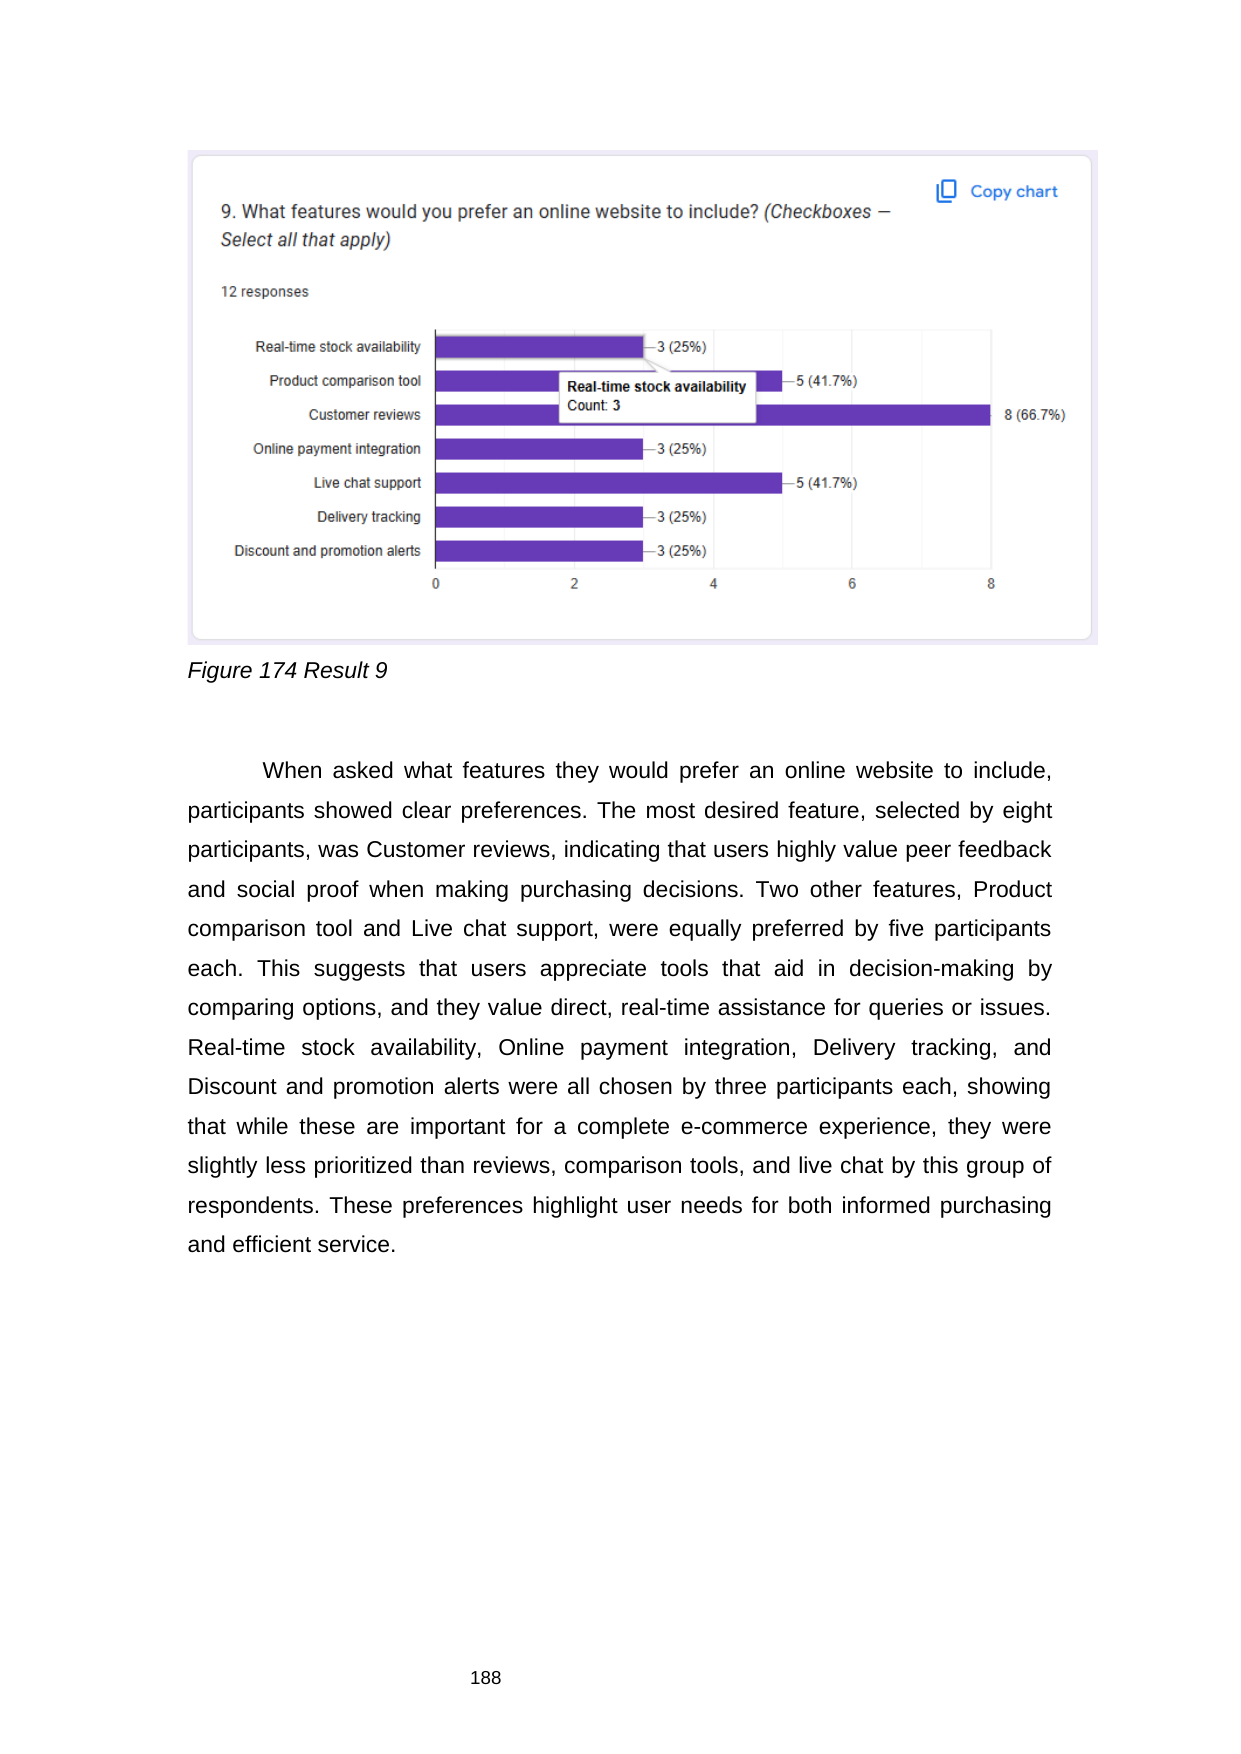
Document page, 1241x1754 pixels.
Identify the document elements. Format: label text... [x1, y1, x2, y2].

text When asked what features they would prefer an online website to include, participants showed clear preferences. The most desired feature, selected by eight participants, was Customer reviews, indicating that users highly value peer feedback and social proof when making purchasing decisions. Two other features, Product comparison tool and Live chat support, were equally preferred by five participants each. This suggests that users appreciate tools that aid in decision-making by comparing options, and they value direct, real-time assistance for queries or issues. Real-time stock availability, Online payment integration, Delivery tracking, and Discount and promotion alerts were all chosen by three participants each, showing that while these are important for a complete e-commerce experience, they were slightly less prioritized than reviews, comparison tools, and live chat by this group of respondents. These preferences highlight user needs for both informed purchasing and efficient service. [187, 718, 1053, 1257]
text Figure 174 Result 9 [187, 657, 1053, 684]
picture [187, 150, 1098, 645]
